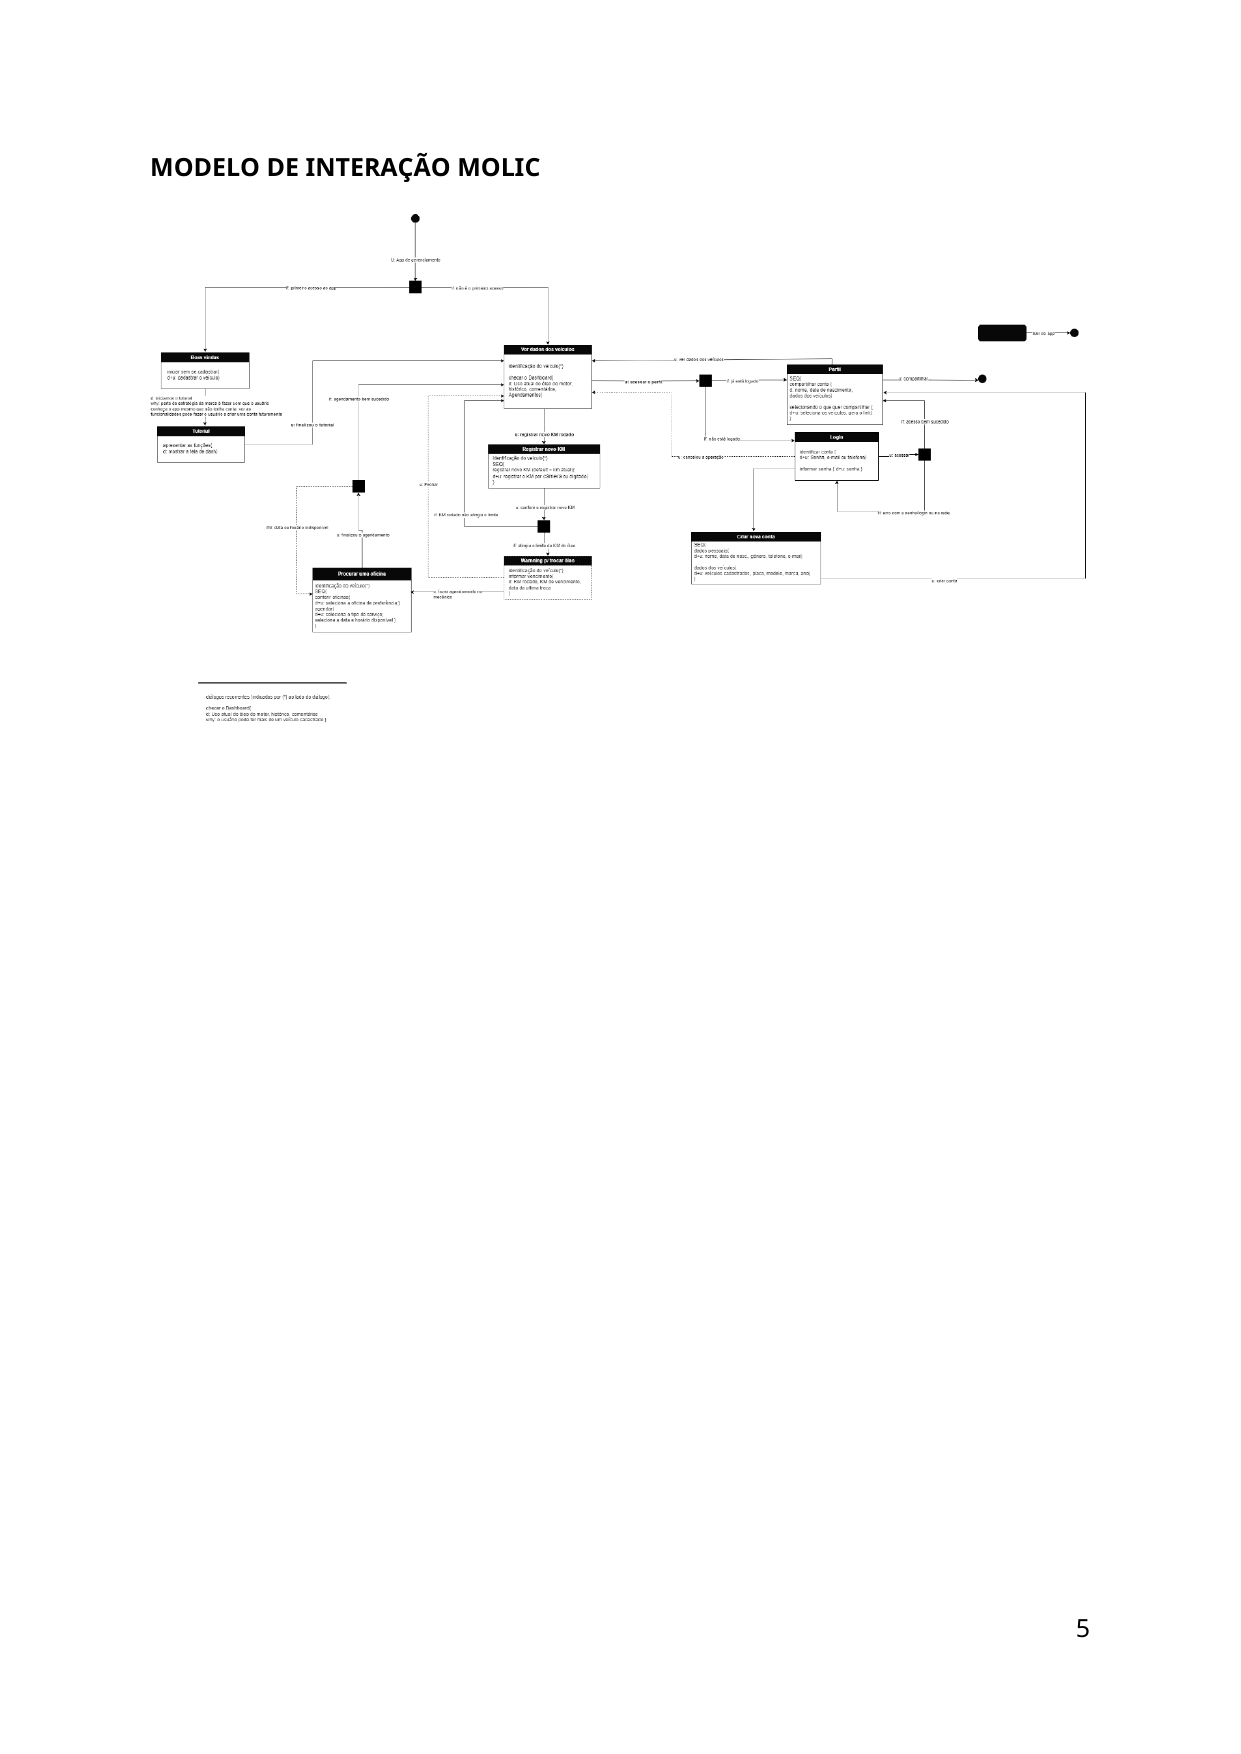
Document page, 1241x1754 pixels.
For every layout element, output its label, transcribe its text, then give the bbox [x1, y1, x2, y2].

picture [150, 214, 1089, 725]
text MODELO DE INTERAÇÃO MOLIC [150, 150, 1090, 184]
